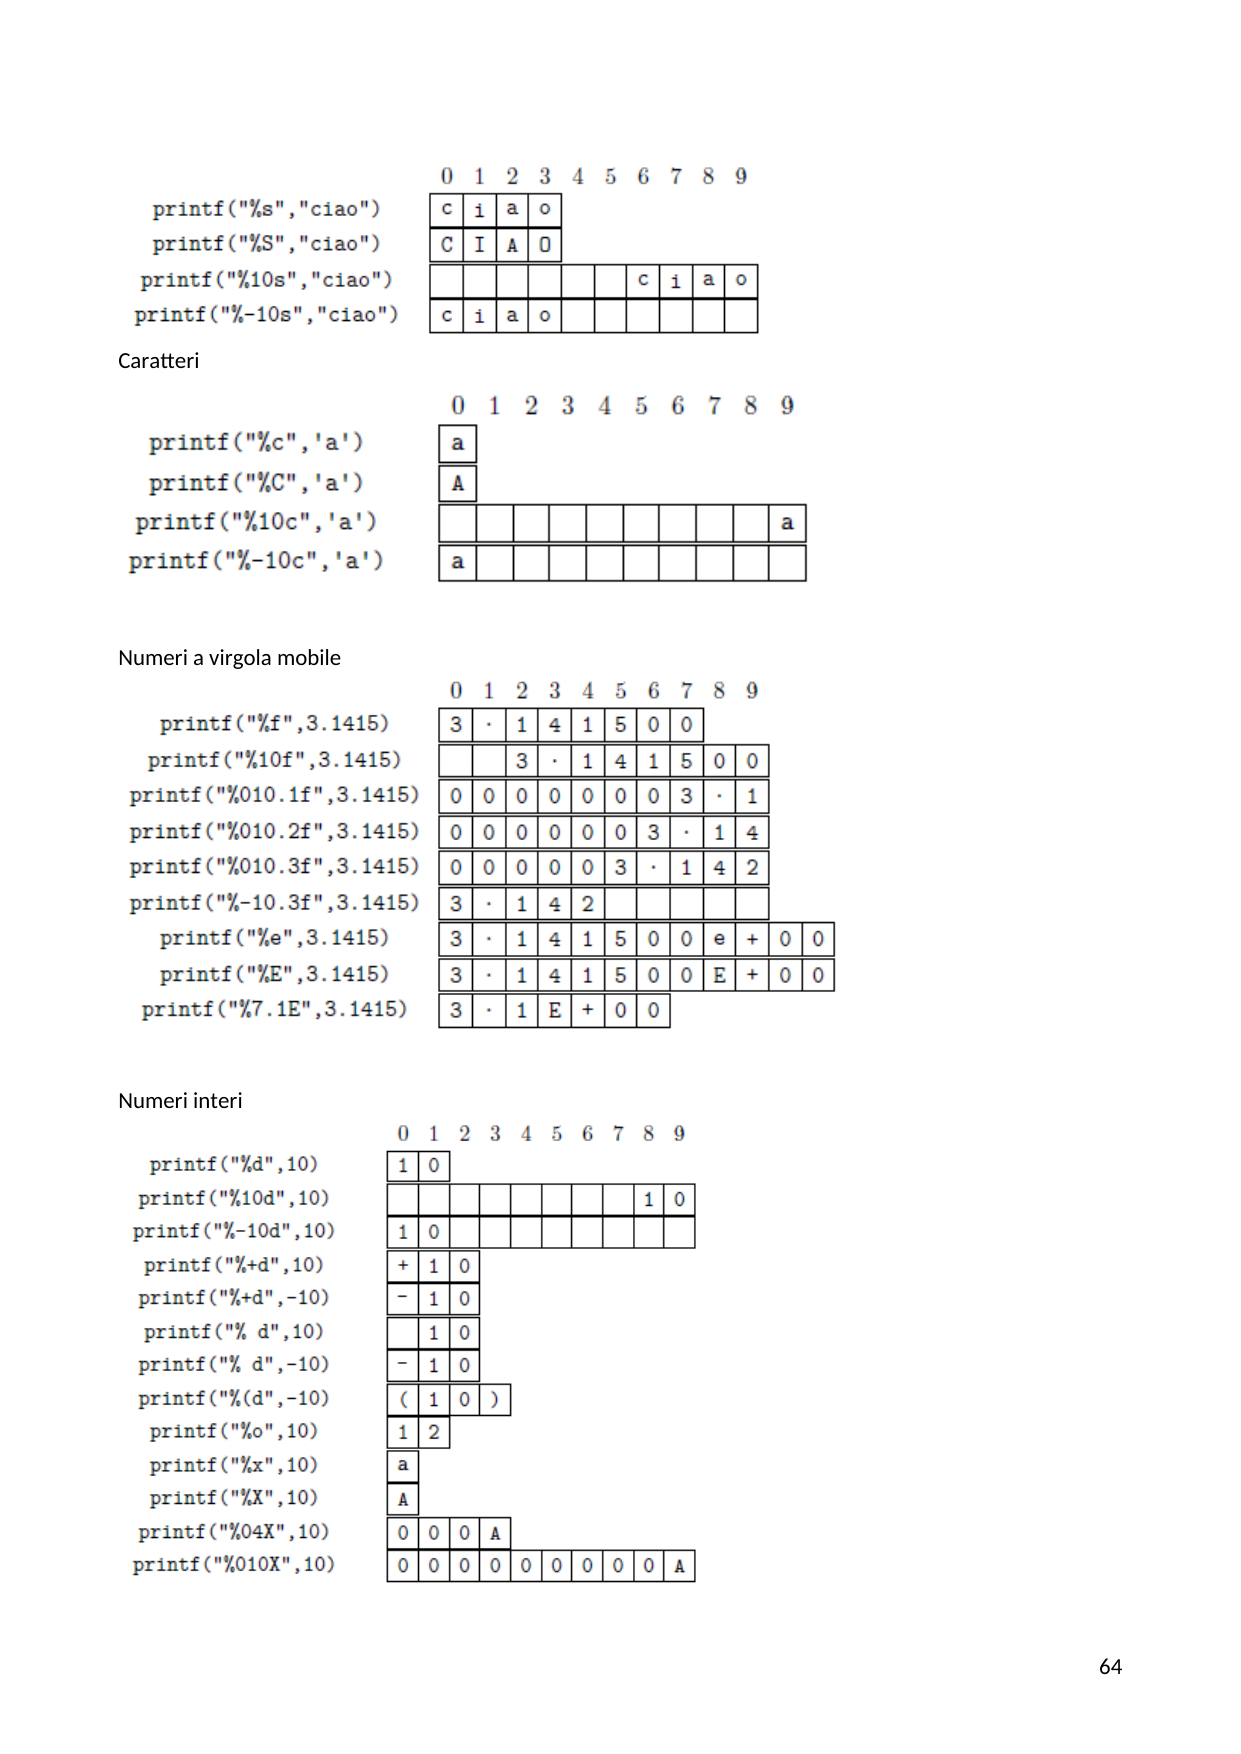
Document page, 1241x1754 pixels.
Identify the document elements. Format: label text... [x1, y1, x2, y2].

picture [118, 1113, 709, 1588]
picture [118, 147, 773, 347]
text Numeri interi [118, 1086, 1122, 1114]
picture [118, 374, 819, 591]
text Caratteri [118, 347, 1122, 374]
text Numeri a virgola mobile [118, 643, 1122, 671]
picture [118, 671, 842, 1033]
